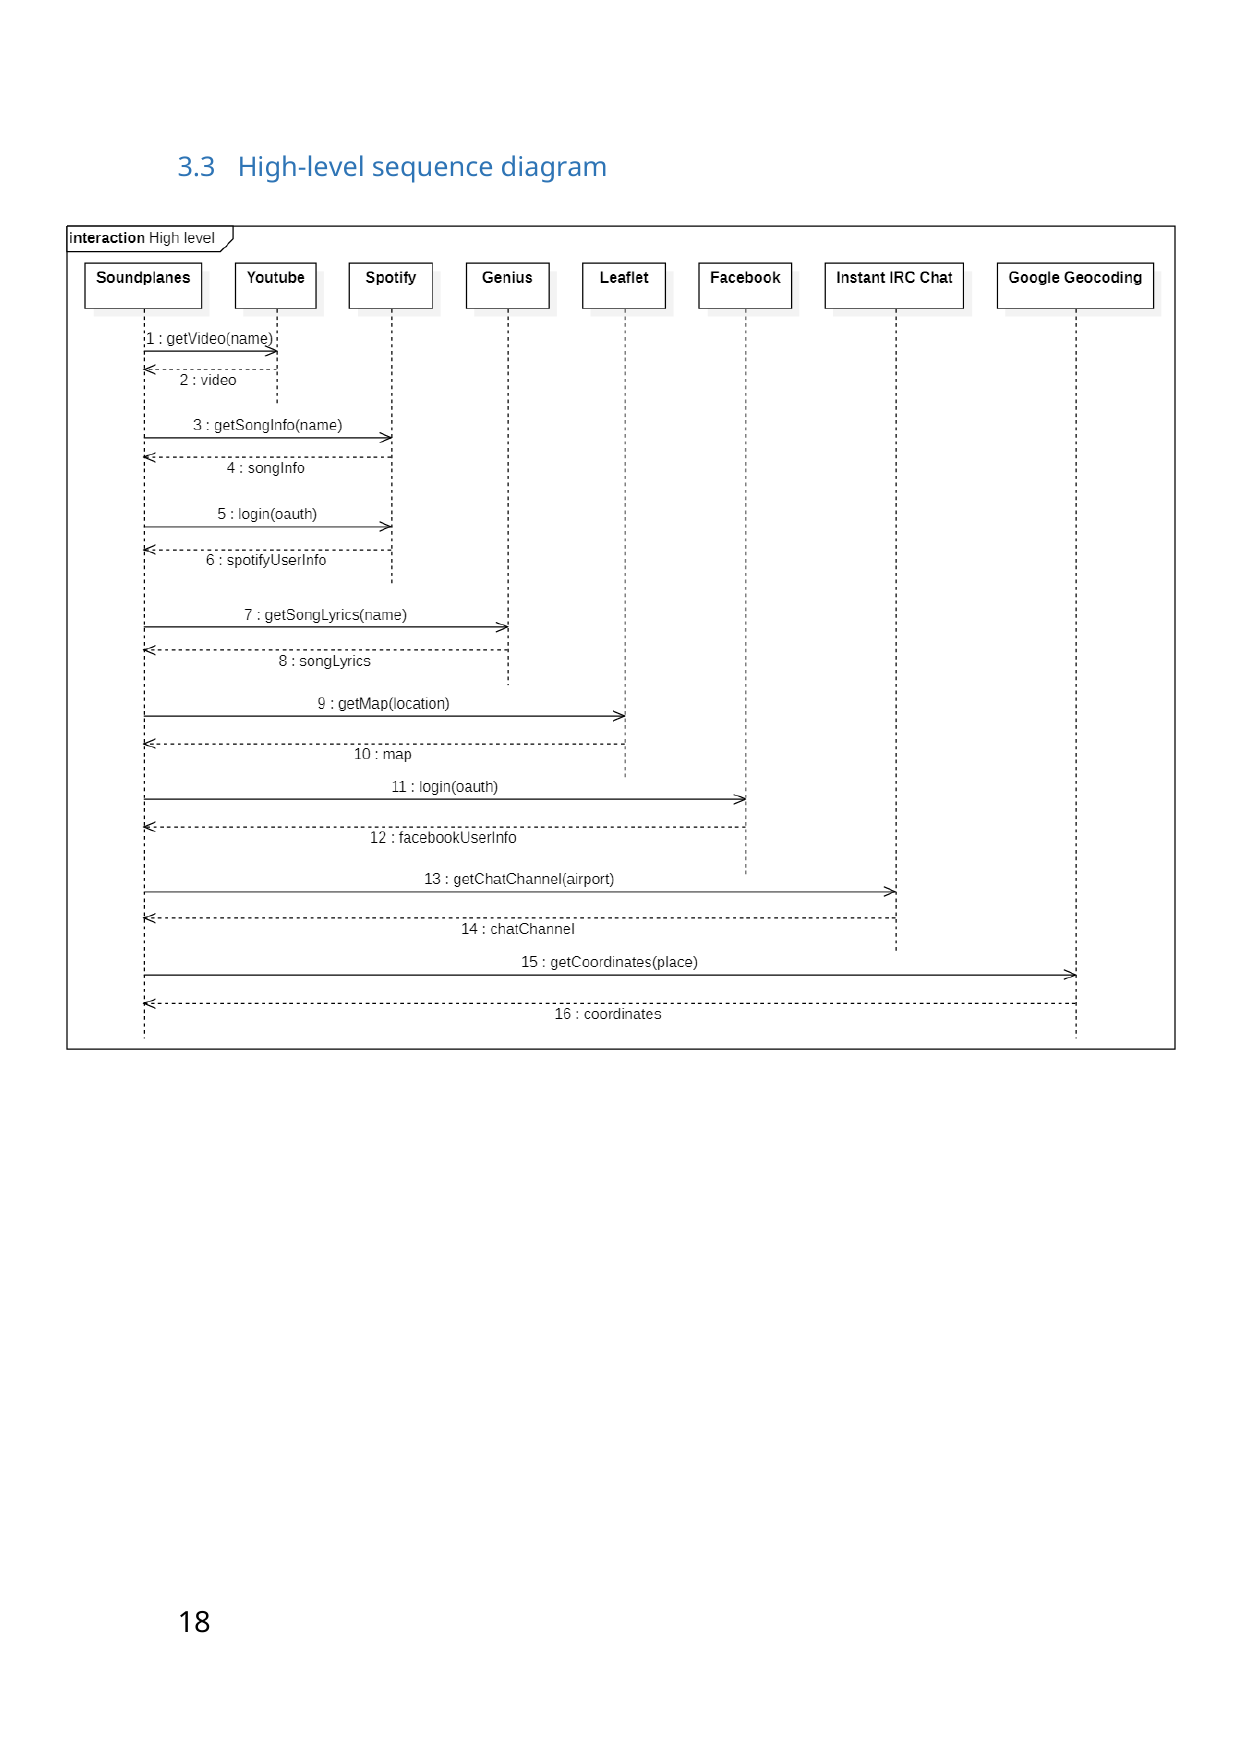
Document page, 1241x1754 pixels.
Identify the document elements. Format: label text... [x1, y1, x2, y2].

picture [57, 221, 1183, 1059]
subtitle High-level sequence diagram [177, 148, 1063, 184]
